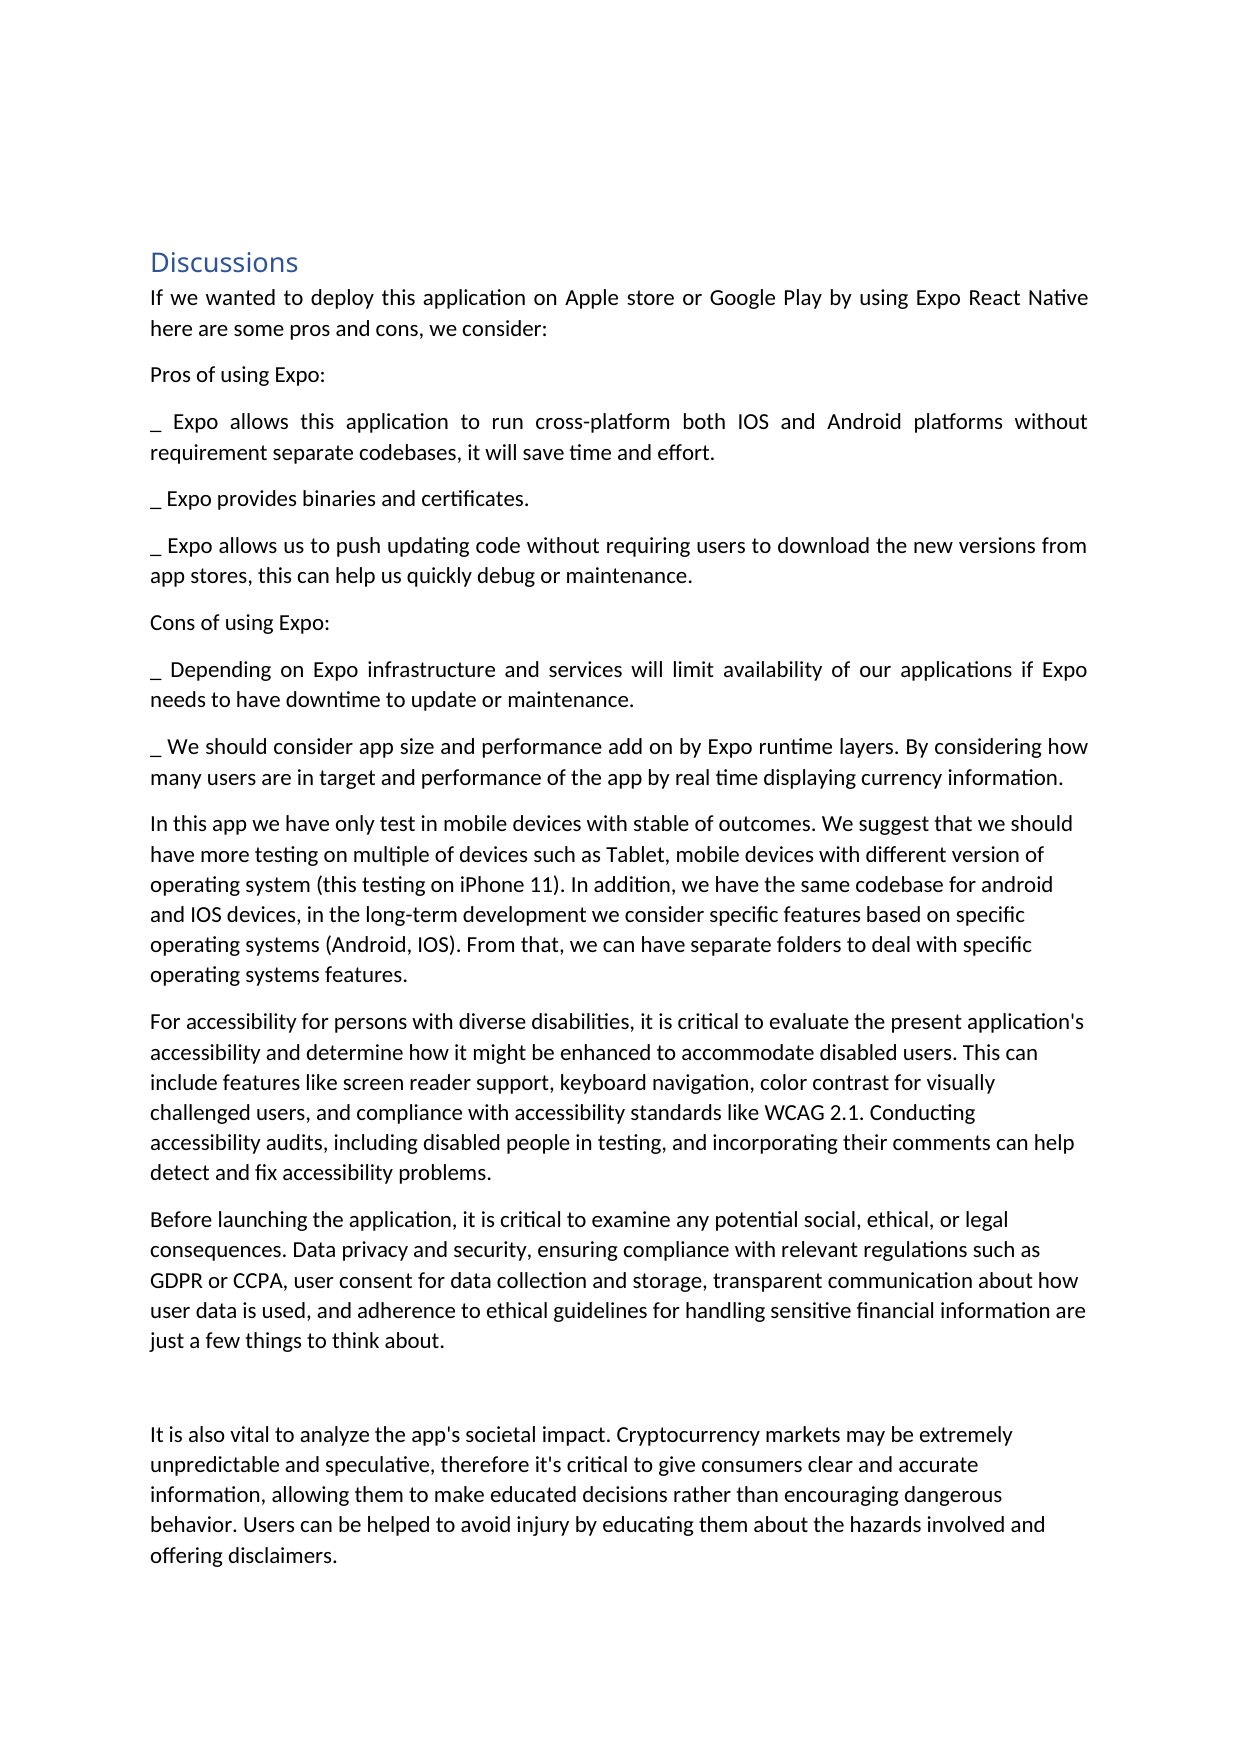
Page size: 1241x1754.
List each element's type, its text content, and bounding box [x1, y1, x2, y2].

text _ Expo provides binaries and certificates. [150, 484, 1090, 513]
text Pros of using Expo: [150, 361, 1090, 389]
text If we wanted to deploy this application on Apple store or Google Play by using Expo React Native here are some pros and cons, we consider: [150, 283, 1090, 342]
subtitle Discussions [150, 244, 1090, 281]
text It is also vital to analyze the app's societal impact. Cryptocurrency markets may be extremely unpredictable and speculative, therefore it's critical to give consumers clear and accurate information, allowing them to make educated decisions rather than encouraging dangerous behavior. Users can be helped to avoid injury by educating them about the hazards involved and offering disclaimers. [150, 1420, 1090, 1569]
text Cons of using Expo: [150, 608, 1090, 637]
text _ Expo allows this application to run cross-platform both IOS and Android platforms without requirement separate codebases, it will save time and effort. [150, 407, 1090, 466]
text In this app we have only test in mobile devices with stable of outcomes. We suggest that we should have more testing on multiple of devices such as Tablet, mobile devices with different version of operating system (this testing on iPhone 11). In addition, we have the same codebase for android and IOS devices, in the long-term development we consider specific features based on specific operating systems (Android, IOS). From that, we can have separate folders to deal with specific operating systems features. [150, 809, 1090, 989]
text For accessibility for persons with diverse disabilities, it is critical to evaluate the present application's accessibility and determine how it might be enhanced to accommodate disabled users. This can include features like screen reader support, keyboard navigation, color contrast for visually challenged users, and compliance with accessibility standards like WCAG 2.1. Conducting accessibility audits, including disabled people in testing, and incorporating their comments can help detect and fix accessibility problems. [150, 1007, 1090, 1187]
text _ Expo allows us to push updating code without requiring users to download the new versions from app stores, this can help us quickly debug or maintenance. [150, 531, 1090, 590]
text _ We should consider app size and performance add on by Expo runtime layers. By considering how many users are in target and performance of the app by real time displaying currency information. [150, 732, 1090, 791]
text Before launching the application, it is critical to examine any potential social, ethical, or legal consequences. Data privacy and security, ensuring compliance with relevant regulations such as GDPR or CCPA, user consent for data collection and storage, transparent communication about how user data is used, and adherence to ethical guidelines for handling sensitive financial information are just a few things to think about. [150, 1205, 1090, 1354]
text _ Depending on Expo infrastructure and services will limit availability of our applications if Expo needs to have downtime to update or maintenance. [150, 655, 1090, 714]
